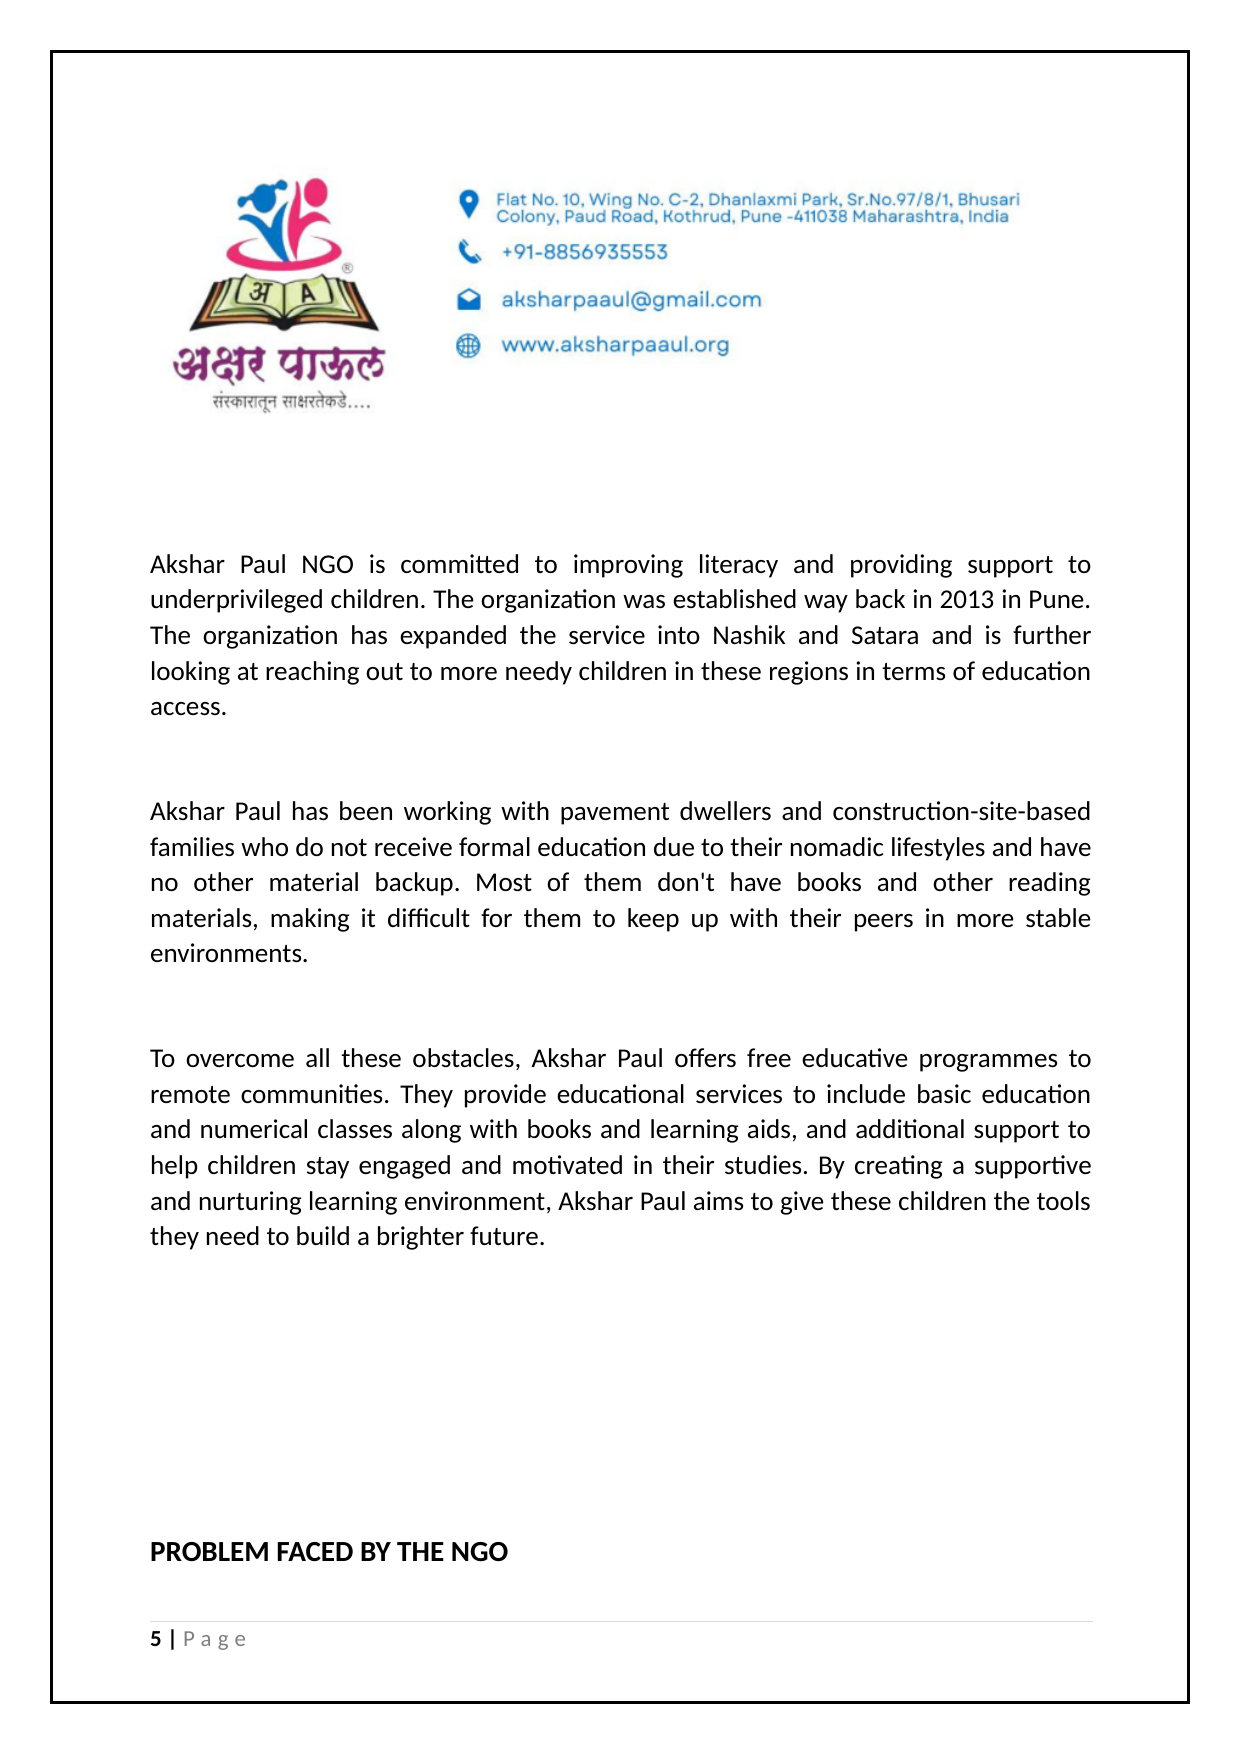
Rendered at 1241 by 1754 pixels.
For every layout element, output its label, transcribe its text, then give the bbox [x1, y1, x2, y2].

text Akshar Paul NGO is committed to improving literacy and providing support to underprivileged children. The organization was established way back in 2013 in Pune. The organization has expanded the service into Nashik and Satara and is further looking at reaching out to more needy children in these regions in terms of education access. [150, 547, 1093, 722]
picture [150, 150, 1074, 482]
text Akshar Paul has been working with pavement dwellers and construction-site-based families who do not receive formal education due to their nomadic lifestyles and have no other material backup. Most of them don't have books and other reading materials, making it difficult for them to keep up with their peers in more stable environments. [150, 794, 1093, 969]
text PROBLEM FACED BY THE NGO [150, 1533, 1093, 1569]
text To overcome all these obstacles, Akshar Paul offers free educative programmes to remote communities. They provide educational services to include basic education and numerical classes along with books and learning aids, and additional support to help children stay engaged and motivated in their studies. By creating a supportive and nurturing learning environment, Akshar Paul aims to give these children the tools they need to build a brighter future. [150, 1041, 1093, 1252]
